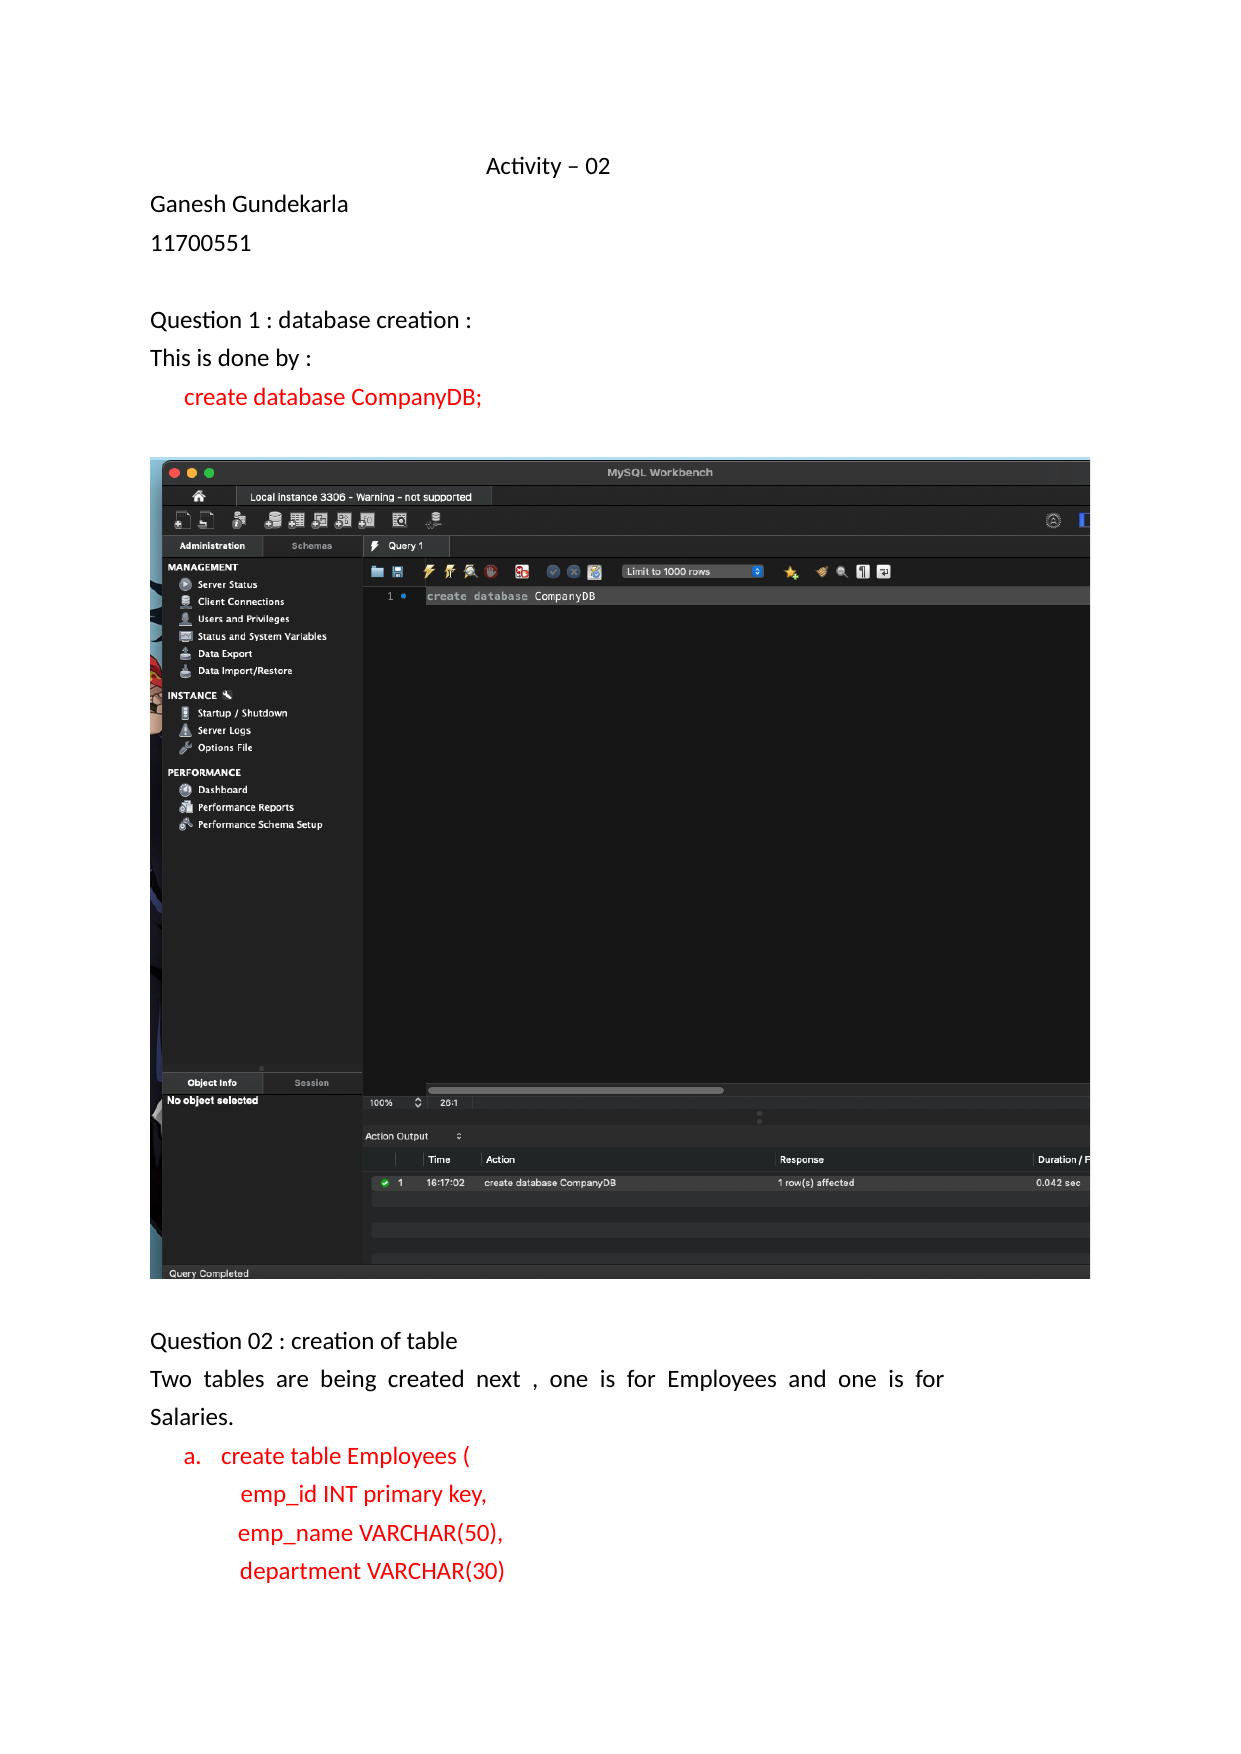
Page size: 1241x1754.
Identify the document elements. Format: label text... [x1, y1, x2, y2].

text This is done by : [150, 342, 946, 373]
text Two tables are being created next , one is for Employees and one is for Salaries. [150, 1363, 946, 1432]
text department VARCHAR(30) [183, 1555, 946, 1586]
text 11700551 [150, 227, 946, 257]
picture [150, 457, 1091, 1279]
list emp_name VARCHAR(50), [221, 1517, 946, 1547]
text Activity – 02 [150, 150, 946, 181]
text Question 1 : database creation : [150, 304, 946, 334]
text create database CompanyDB; [150, 381, 946, 411]
text emp_id INT primary key, [150, 1478, 946, 1509]
list create table Employees ( [183, 1440, 946, 1471]
text Question 02 : creation of table [150, 1325, 946, 1356]
text Ganesh Gundekarla [150, 188, 946, 219]
